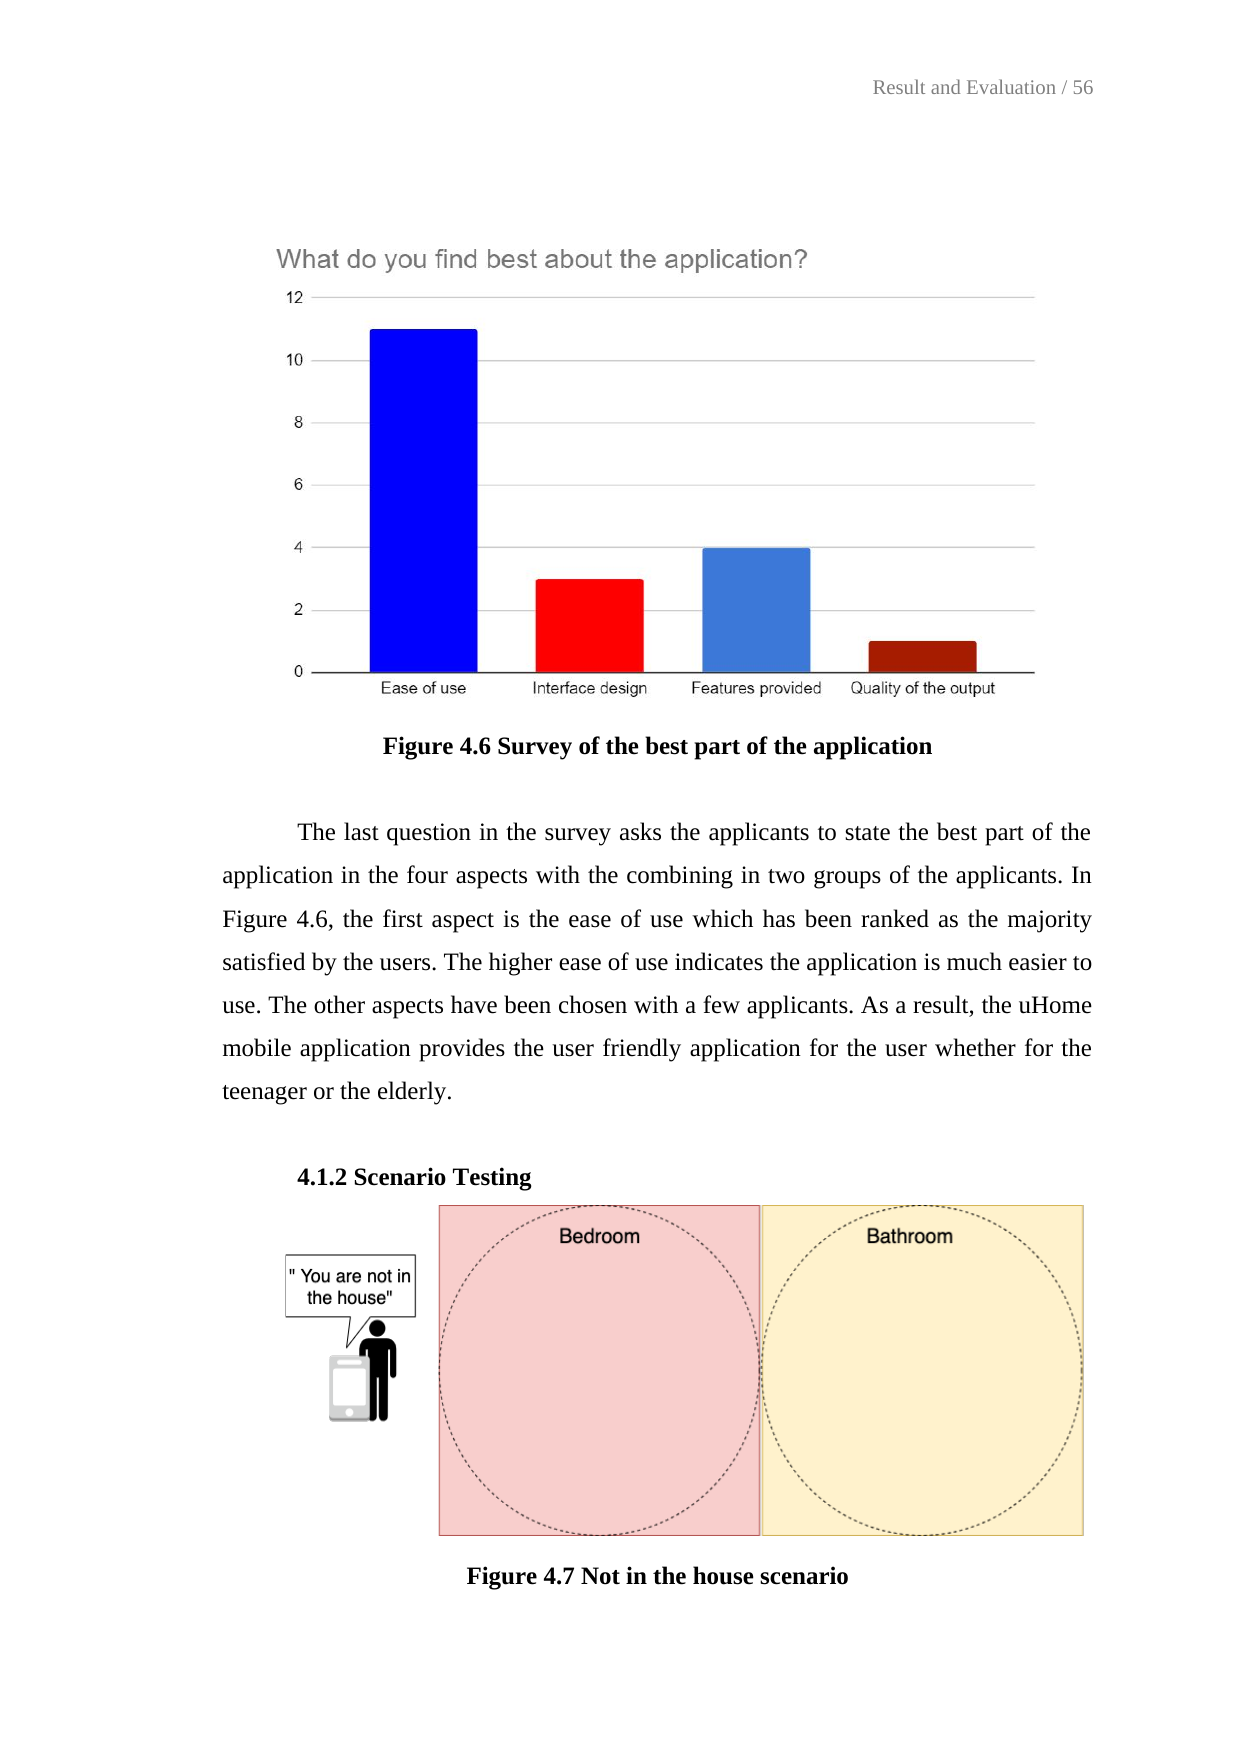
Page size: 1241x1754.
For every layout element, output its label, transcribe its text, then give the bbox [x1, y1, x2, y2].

picture [285, 1205, 1094, 1548]
text The last question in the survey asks the applicants to state the best part of the application in the four aspects with the combining in two groups of the applicants. In Figure 4.6, the first aspect is the ease of use which has been ranked as the majority satisfied by the users. The higher ease of use indicates the application is much easier to use. The other aspects have been chosen with a few applicants. As a result, the uHome mobile application provides the user friendly application for the user whether for the teenager or the elderly. [222, 817, 1093, 1105]
text Figure 4.6 Survey of the best part of the application [222, 731, 1093, 760]
picture [257, 222, 1058, 719]
text 4.1.2 Scenario Testing [222, 1162, 1093, 1191]
text Figure 4.7 Not in the house scenario [222, 1561, 1093, 1590]
